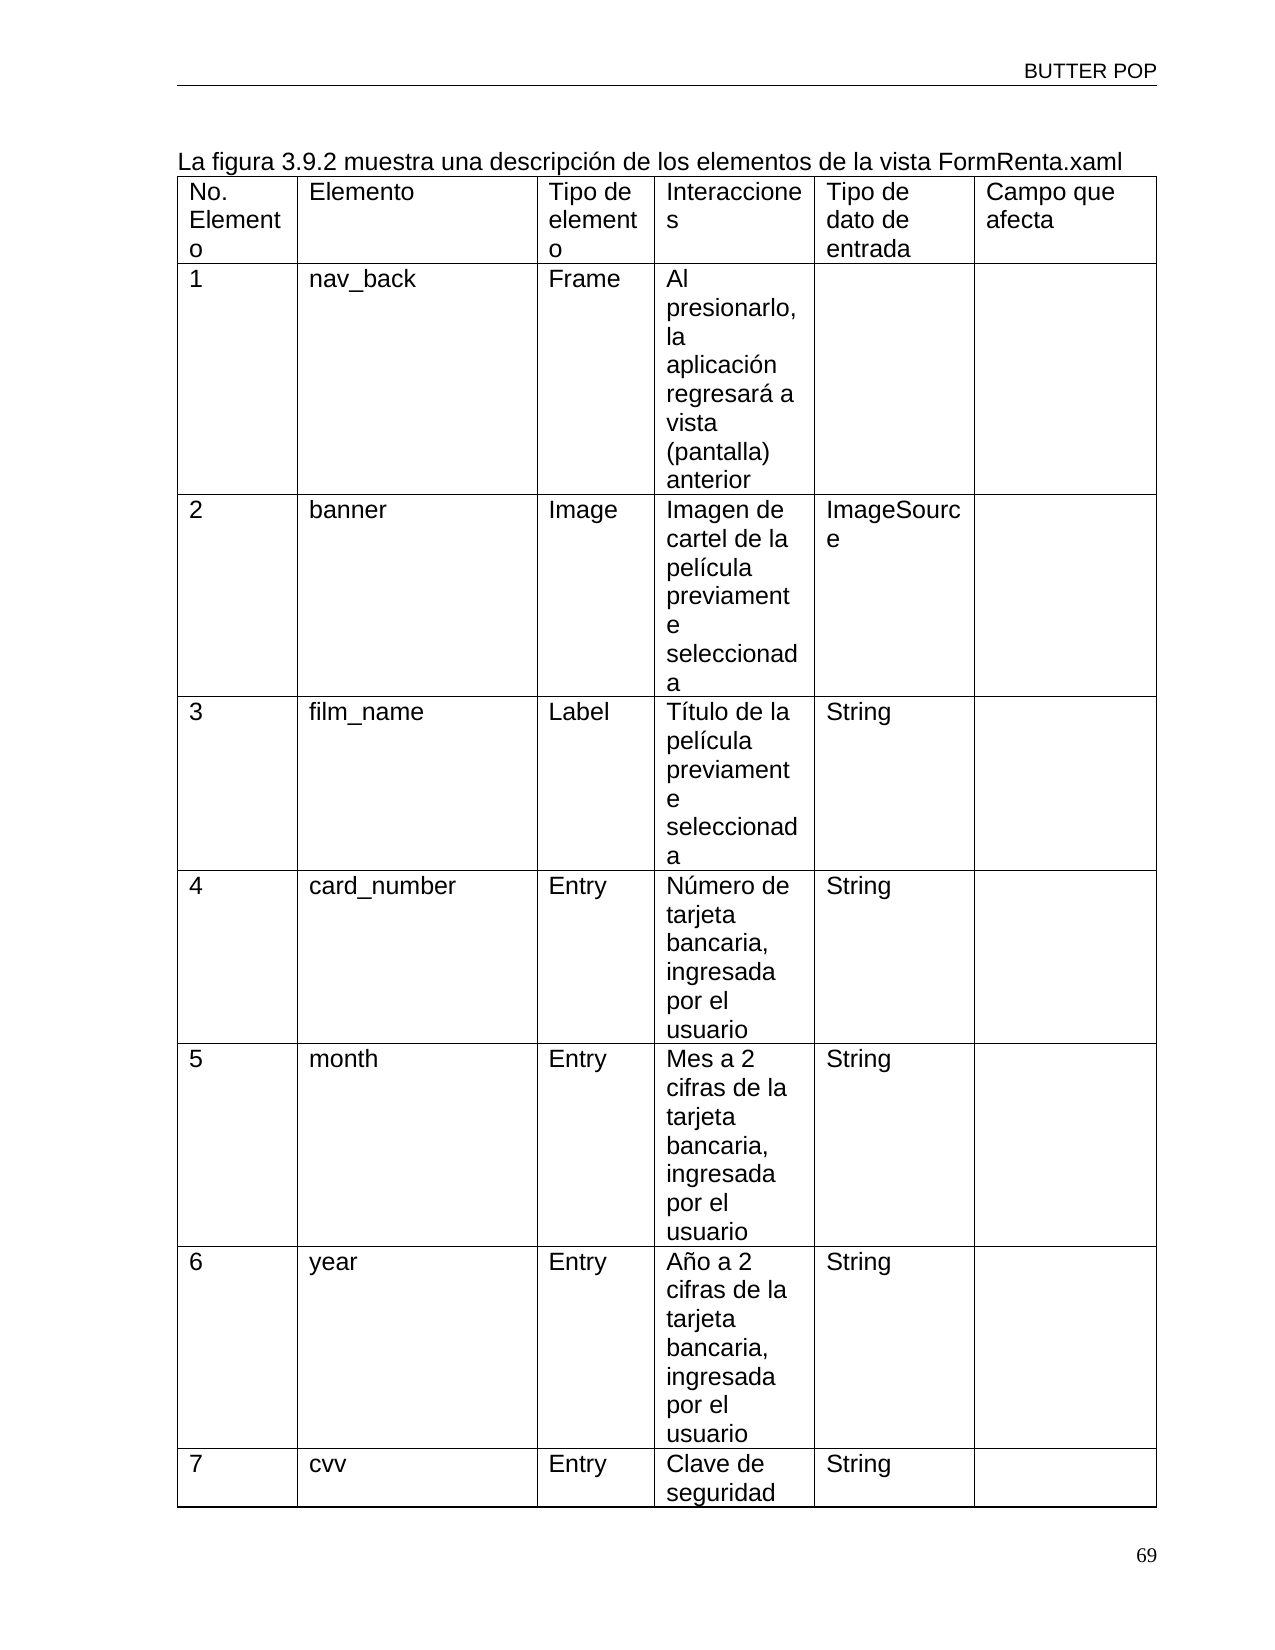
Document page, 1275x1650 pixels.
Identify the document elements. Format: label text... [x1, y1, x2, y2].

table_cell Título de la película previamente seleccionada [655, 697, 814, 870]
table_cell Año a 2 cifras de la tarjeta bancaria, ingresada por el usuario [655, 1247, 814, 1448]
table_cell String [815, 697, 974, 870]
table_cell [975, 697, 1156, 870]
table_cell String [815, 1449, 974, 1506]
table_cell String [815, 871, 974, 1043]
table_cell banner [298, 495, 537, 696]
table_cell String [815, 1247, 974, 1448]
table_header Tipo de elemento [538, 177, 654, 263]
table_cell String [815, 1044, 974, 1246]
table_cell 6 [178, 1247, 297, 1448]
table_cell 1 [178, 264, 297, 494]
table_cell Imagen de cartel de la película previamente seleccionada [655, 495, 814, 696]
table_cell [975, 1247, 1156, 1448]
table_header Campo que afecta [975, 177, 1156, 263]
table_cell month [298, 1044, 537, 1246]
table_cell Entry [538, 1449, 654, 1506]
table_cell Image [538, 495, 654, 696]
table_cell [975, 1044, 1156, 1246]
table_cell year [298, 1247, 537, 1448]
table_cell [975, 495, 1156, 696]
table_cell [975, 871, 1156, 1043]
table_header Tipo de dato de entrada [815, 177, 974, 263]
table_cell nav_back [298, 264, 537, 494]
table_header Interacciones [655, 177, 814, 263]
table_cell [975, 264, 1156, 494]
text La figura 3.9.2 muestra una descripción de los elementos de la vista FormRenta.xaml [177, 147, 1157, 176]
table_cell Entry [538, 871, 654, 1043]
table_cell Al presionarlo, la aplicación regresará a vista (pantalla) anterior [655, 264, 814, 494]
table_cell film_name [298, 697, 537, 870]
table_cell card_number [298, 871, 537, 1043]
table_cell Entry [538, 1044, 654, 1246]
table_cell 4 [178, 871, 297, 1043]
table_cell Entry [538, 1247, 654, 1448]
table_cell ImageSource [815, 495, 974, 696]
table_cell [975, 1449, 1156, 1506]
table_cell 5 [178, 1044, 297, 1246]
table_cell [655, 1449, 814, 1506]
table_cell Frame [538, 264, 654, 494]
table_cell Número de tarjeta bancaria, ingresada por el usuario [655, 871, 814, 1043]
table_cell [815, 264, 974, 494]
table_cell cvv [298, 1449, 537, 1506]
table_cell Mes a 2 cifras de la tarjeta bancaria, ingresada por el usuario [655, 1044, 814, 1246]
table_header No. Elemento [178, 177, 297, 263]
table_cell Label [538, 697, 654, 870]
table_header Elemento [298, 177, 537, 263]
table_cell 7 [178, 1449, 297, 1506]
table_cell 2 [178, 495, 297, 696]
table_cell 3 [178, 697, 297, 870]
